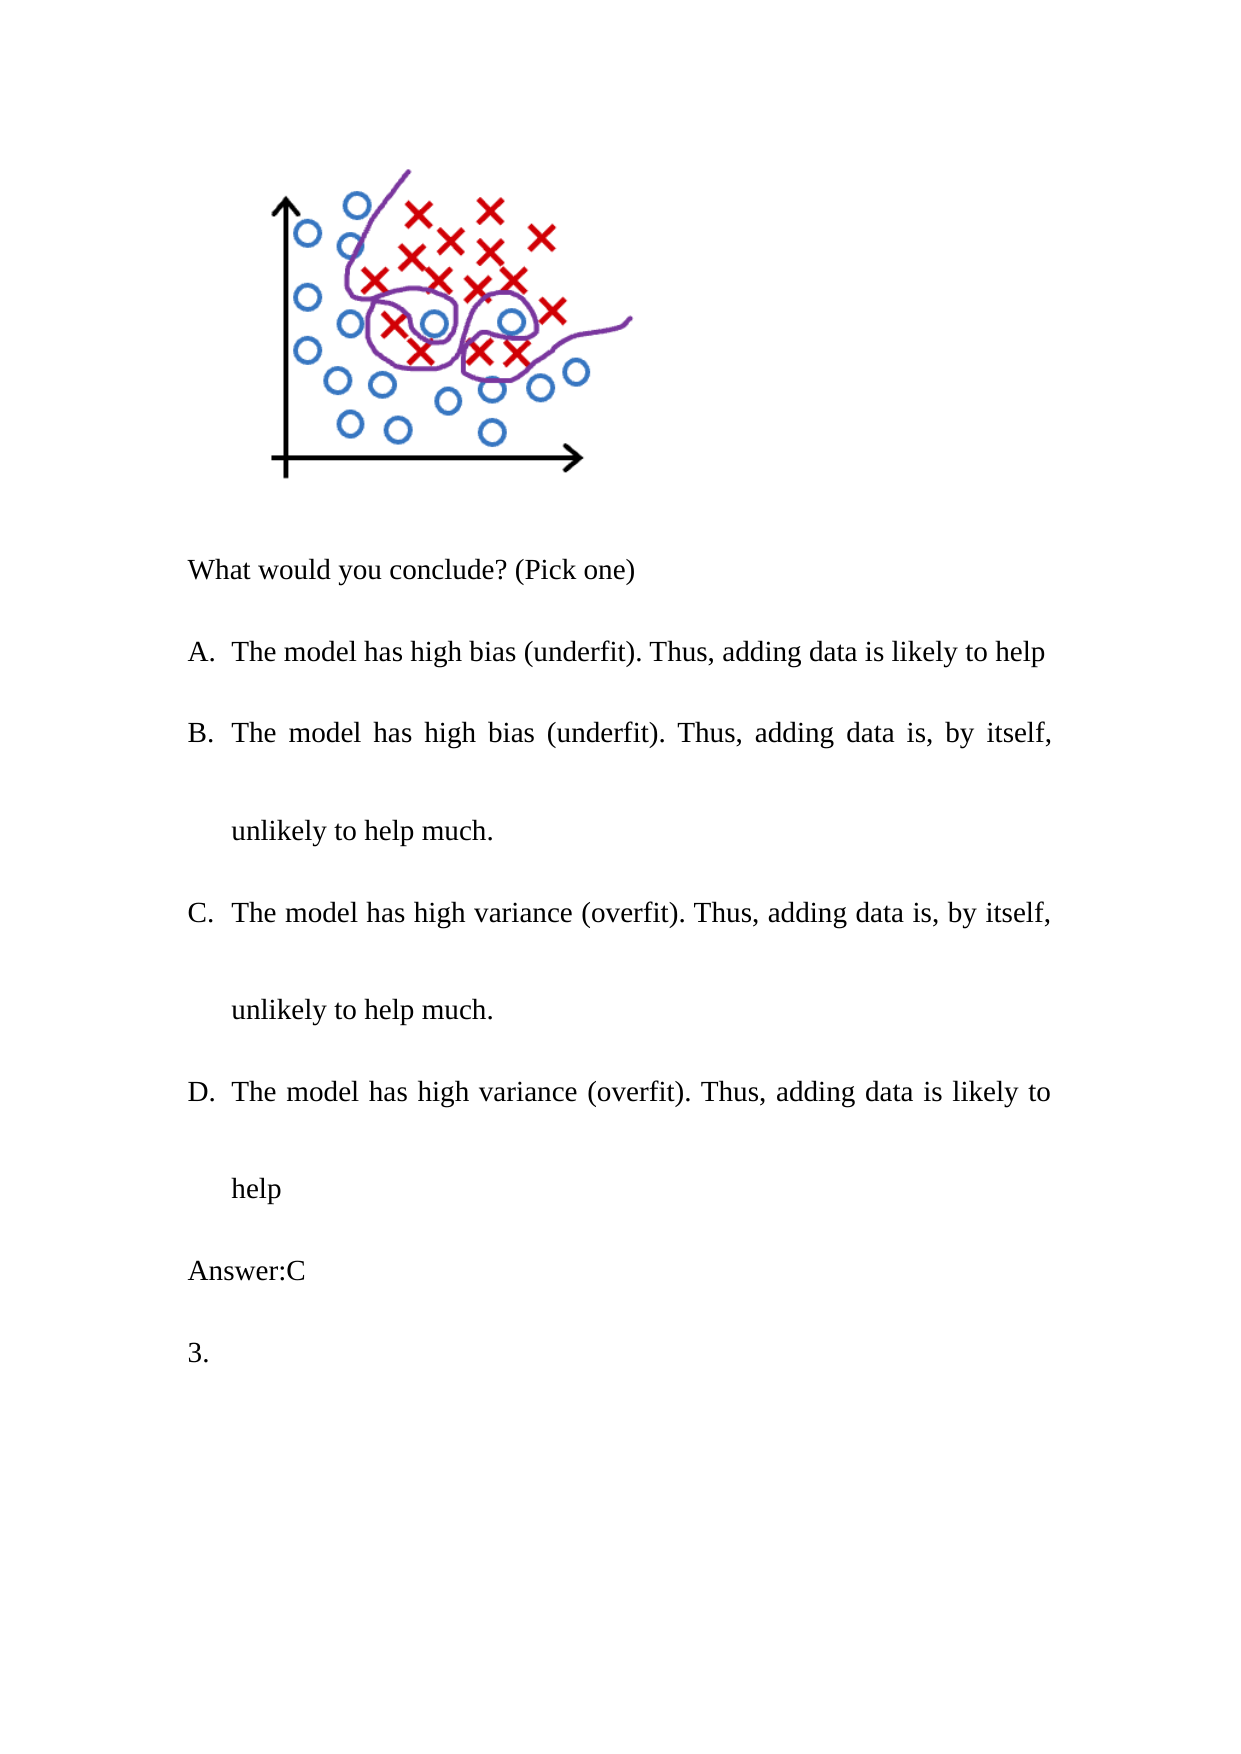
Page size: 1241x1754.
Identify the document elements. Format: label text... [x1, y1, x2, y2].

list The model has high bias (underfit). Thus, adding data is, by itself, unlikely to help much. [187, 700, 1053, 862]
list The model has high variance (overfit). Thus, adding data is likely to help [187, 1058, 1053, 1221]
picture [245, 162, 659, 505]
text What would you conclude? (Pick one) [187, 536, 1053, 601]
list The model has high bias (underfit). Thus, adding data is likely to help [187, 618, 1053, 683]
text Answer:C [187, 1238, 1053, 1303]
list The model has high variance (overfit). Thus, adding data is, by itself, unlikely to help much. [187, 879, 1053, 1042]
